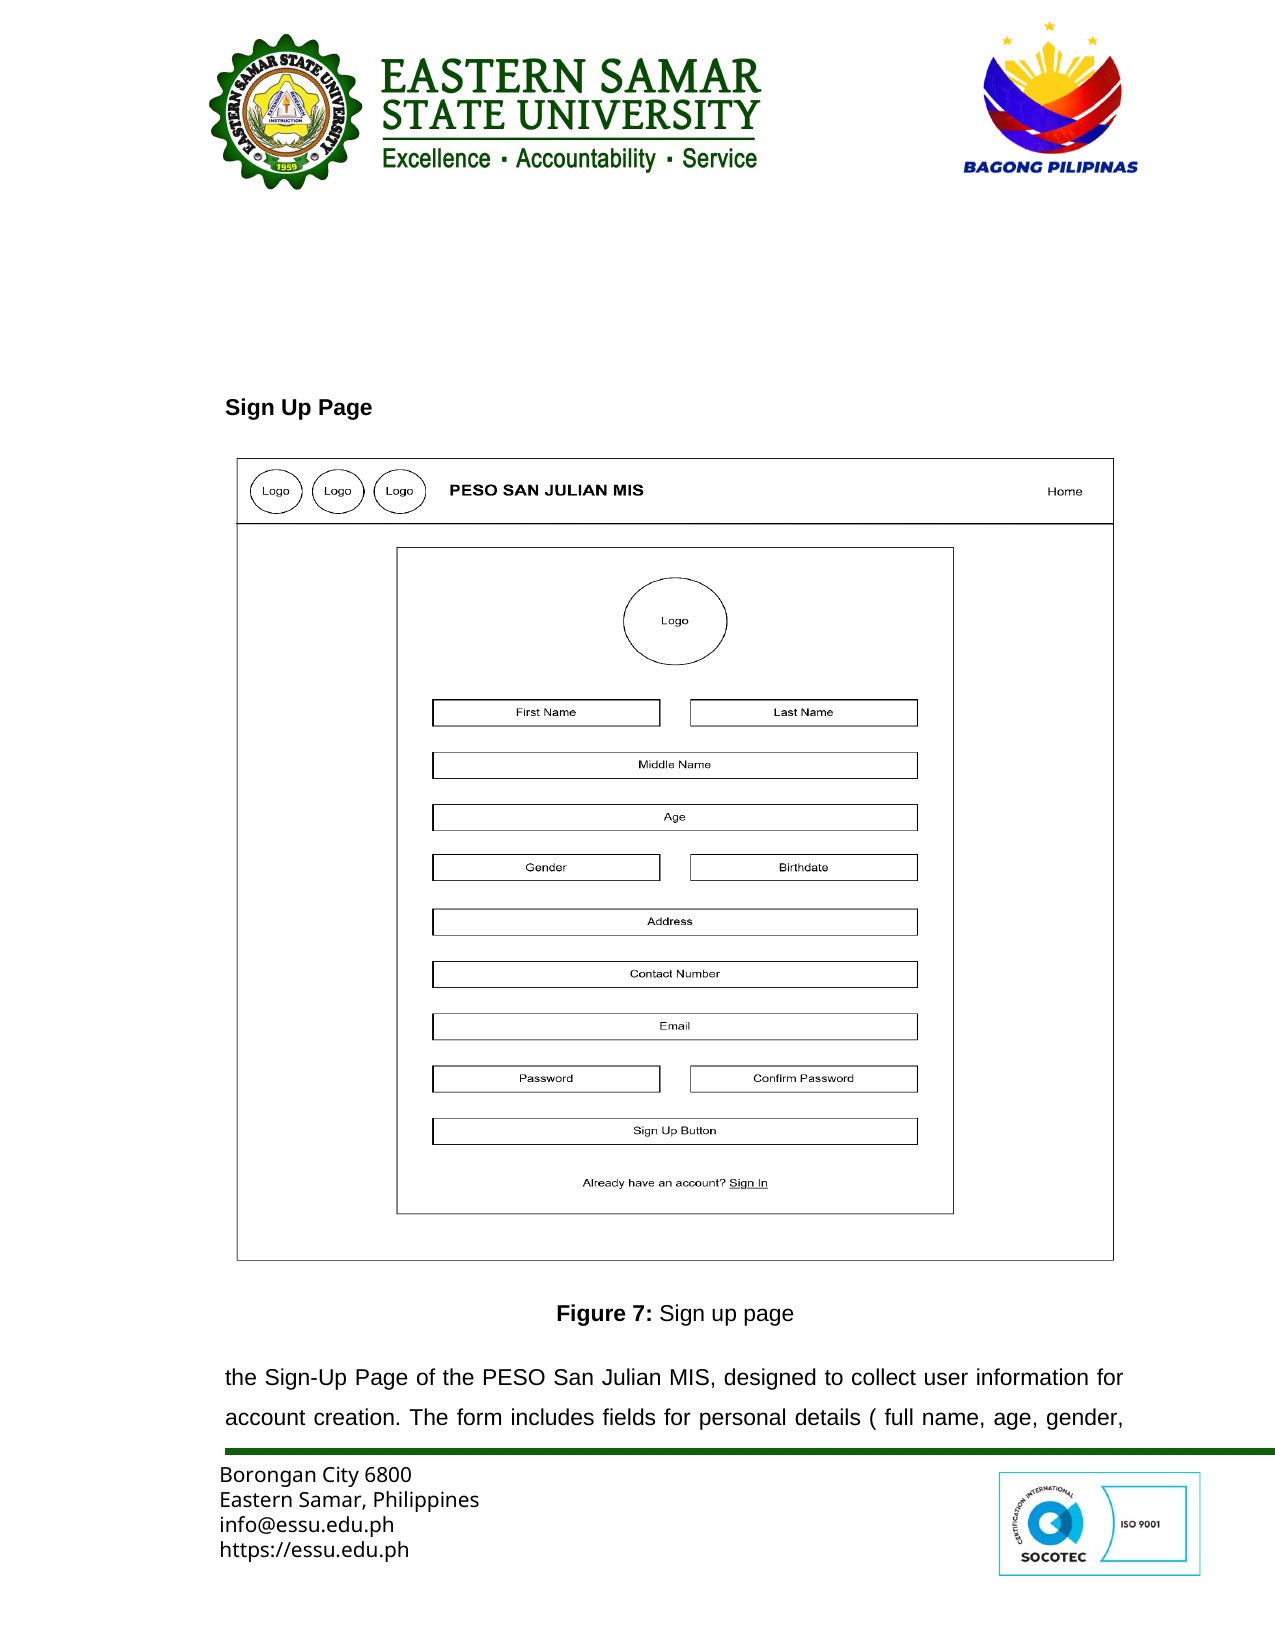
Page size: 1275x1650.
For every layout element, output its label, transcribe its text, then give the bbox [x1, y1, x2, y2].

picture [225, 1446, 1275, 1457]
picture [225, 449, 1125, 1270]
picture [998, 1472, 1201, 1576]
picture [958, 18, 1142, 177]
picture [195, 22, 779, 202]
text Sign Up Page [225, 393, 1125, 420]
text Figure 7: Sign up page [225, 1300, 1125, 1326]
